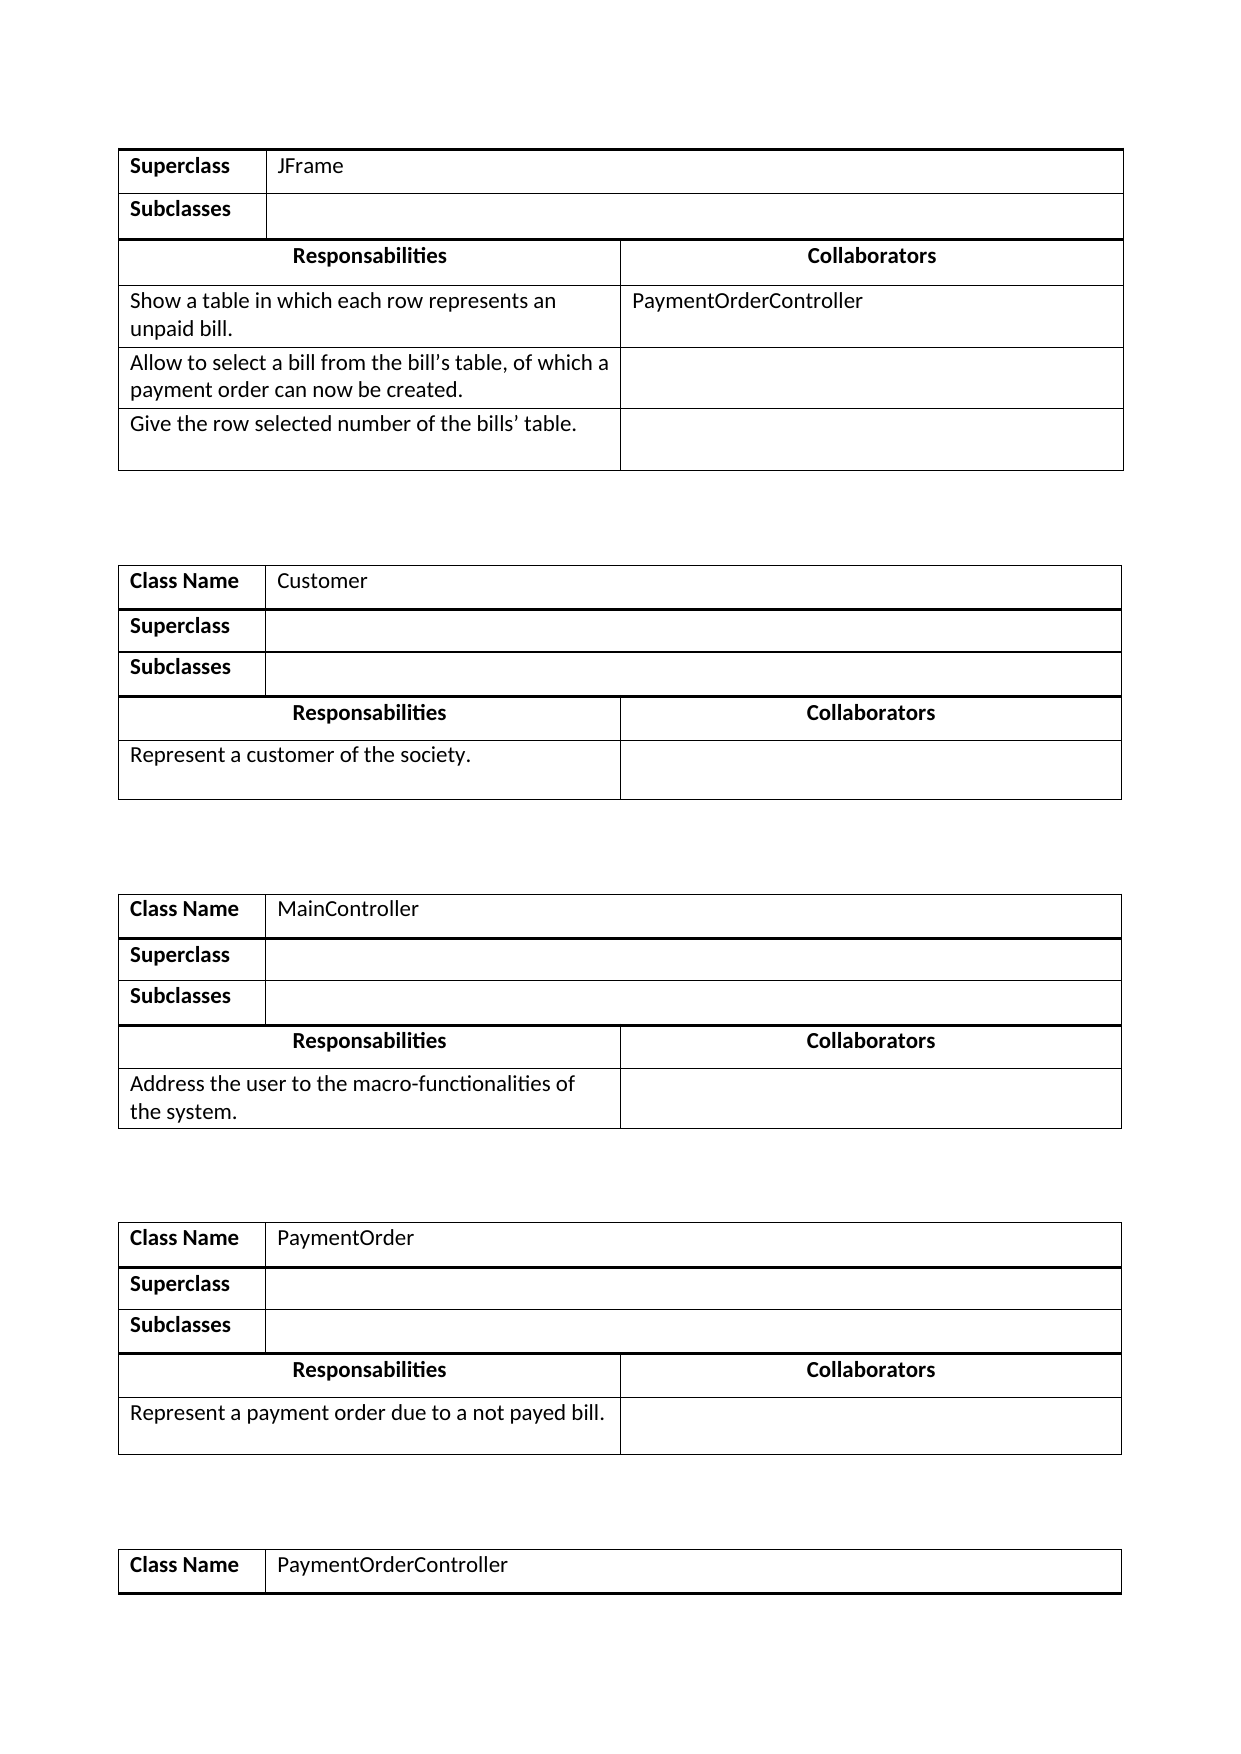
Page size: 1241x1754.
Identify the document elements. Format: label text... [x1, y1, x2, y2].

table_cell Subclasses [119, 653, 265, 695]
table_cell Allow to select a bill from the bill’s table, of which a payment order can now be created. [119, 348, 620, 408]
table_cell [266, 611, 1121, 651]
table_cell Responsabilities [119, 1027, 620, 1068]
table_cell Superclass [119, 940, 265, 980]
table_cell Superclass [119, 611, 265, 651]
table_cell [621, 1069, 1121, 1127]
table_header PaymentOrderController [266, 1550, 1121, 1592]
table_cell PaymentOrderController [621, 286, 1123, 347]
table_header Class Name [119, 1223, 265, 1266]
table_cell Responsabilities [119, 1355, 620, 1397]
table_cell Superclass [119, 151, 266, 193]
table_header PaymentOrder [266, 1223, 1121, 1266]
table_cell [266, 940, 1121, 980]
table_cell [266, 653, 1121, 695]
table_cell [266, 1269, 1121, 1309]
table_header Customer [266, 566, 1121, 608]
table_cell Subclasses [119, 981, 265, 1023]
table_cell Subclasses [119, 194, 266, 238]
table_cell [621, 348, 1123, 408]
table_cell [621, 409, 1123, 470]
table_cell Represent a customer of the society. [119, 741, 620, 799]
table_header Class Name [119, 566, 265, 608]
table_cell Responsabilities [119, 698, 620, 739]
table_cell Give the row selected number of the bills’ table. [119, 409, 620, 470]
table_cell Subclasses [119, 1310, 265, 1352]
table_cell Superclass [119, 1269, 265, 1309]
table_header Class Name [119, 895, 265, 937]
table_header MainController [266, 895, 1121, 937]
table_cell Represent a payment order due to a not payed bill. [119, 1398, 620, 1454]
table_cell Address the user to the macro-functionalities of the system. [119, 1069, 620, 1127]
table_cell JFrame [267, 151, 1123, 193]
table_cell [621, 1398, 1121, 1454]
table_header Class Name [119, 1550, 265, 1592]
table_cell [621, 741, 1121, 799]
table_cell Collaborators [621, 241, 1123, 285]
table_cell Collaborators [621, 698, 1121, 739]
table_cell [266, 981, 1121, 1023]
table_cell Collaborators [621, 1027, 1121, 1068]
table_cell Show a table in which each row represents an unpaid bill. [119, 286, 620, 347]
table_cell Responsabilities [119, 241, 620, 285]
table_cell [266, 1310, 1121, 1352]
table_cell [267, 194, 1123, 238]
table_cell Collaborators [621, 1355, 1121, 1397]
